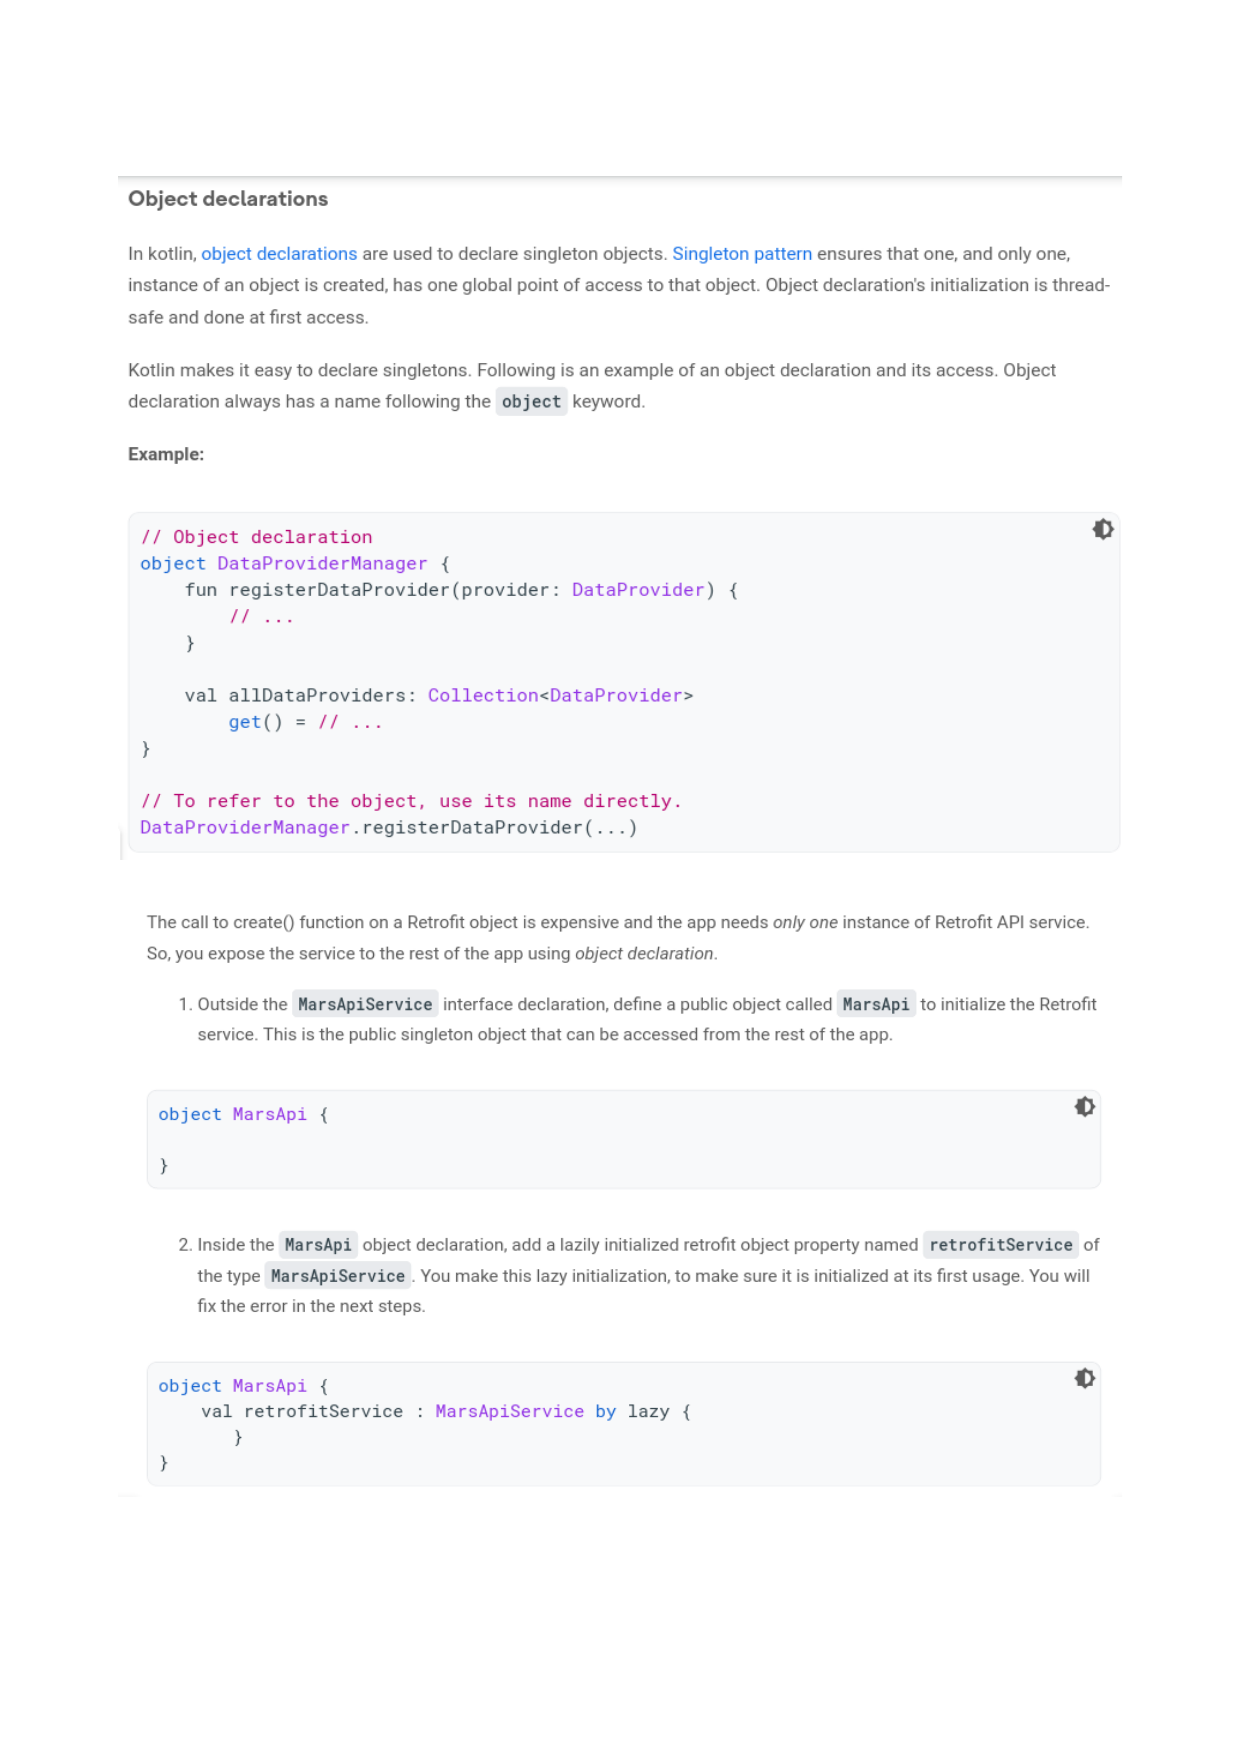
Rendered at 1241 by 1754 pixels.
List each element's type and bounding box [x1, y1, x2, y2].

picture [118, 176, 1123, 860]
picture [118, 883, 1123, 1497]
